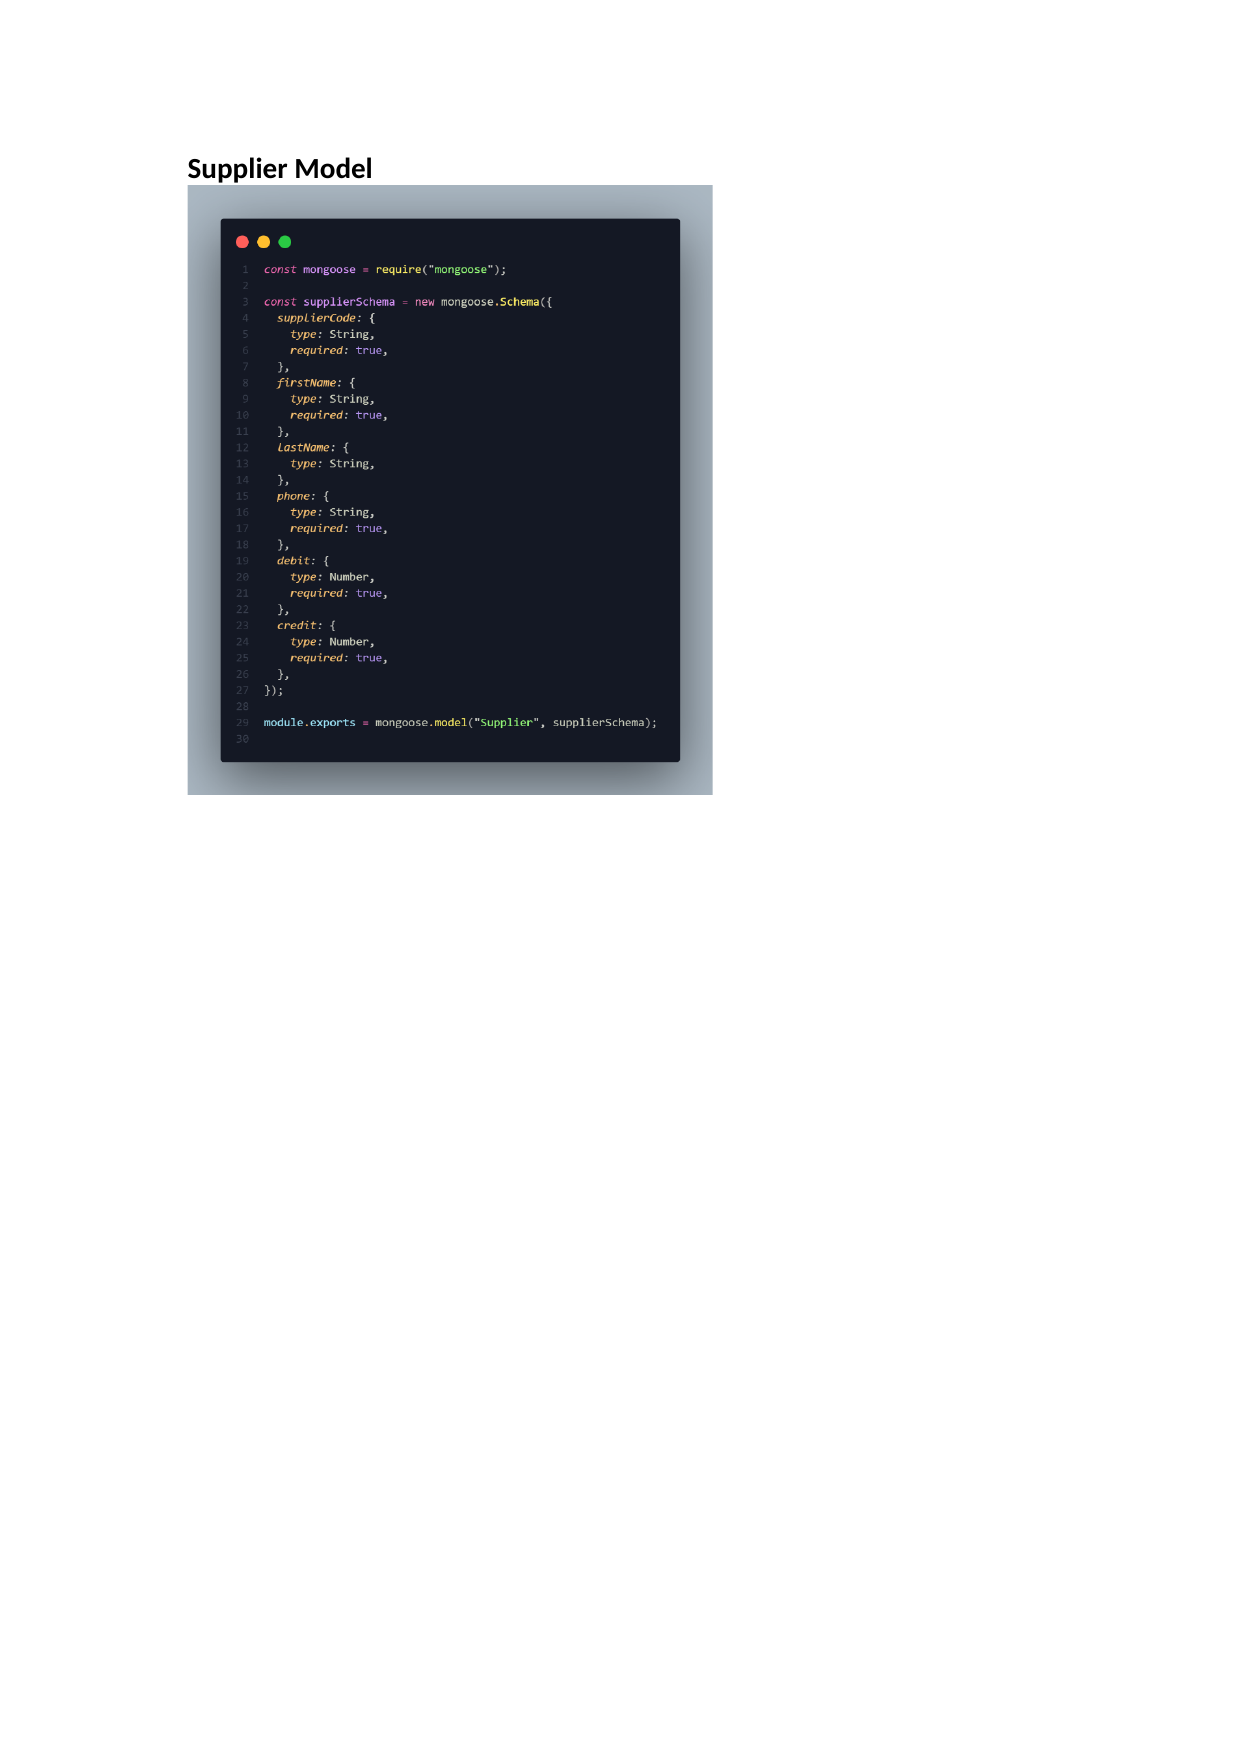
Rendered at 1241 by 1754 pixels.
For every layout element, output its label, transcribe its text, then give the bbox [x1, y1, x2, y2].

picture [187, 185, 713, 795]
